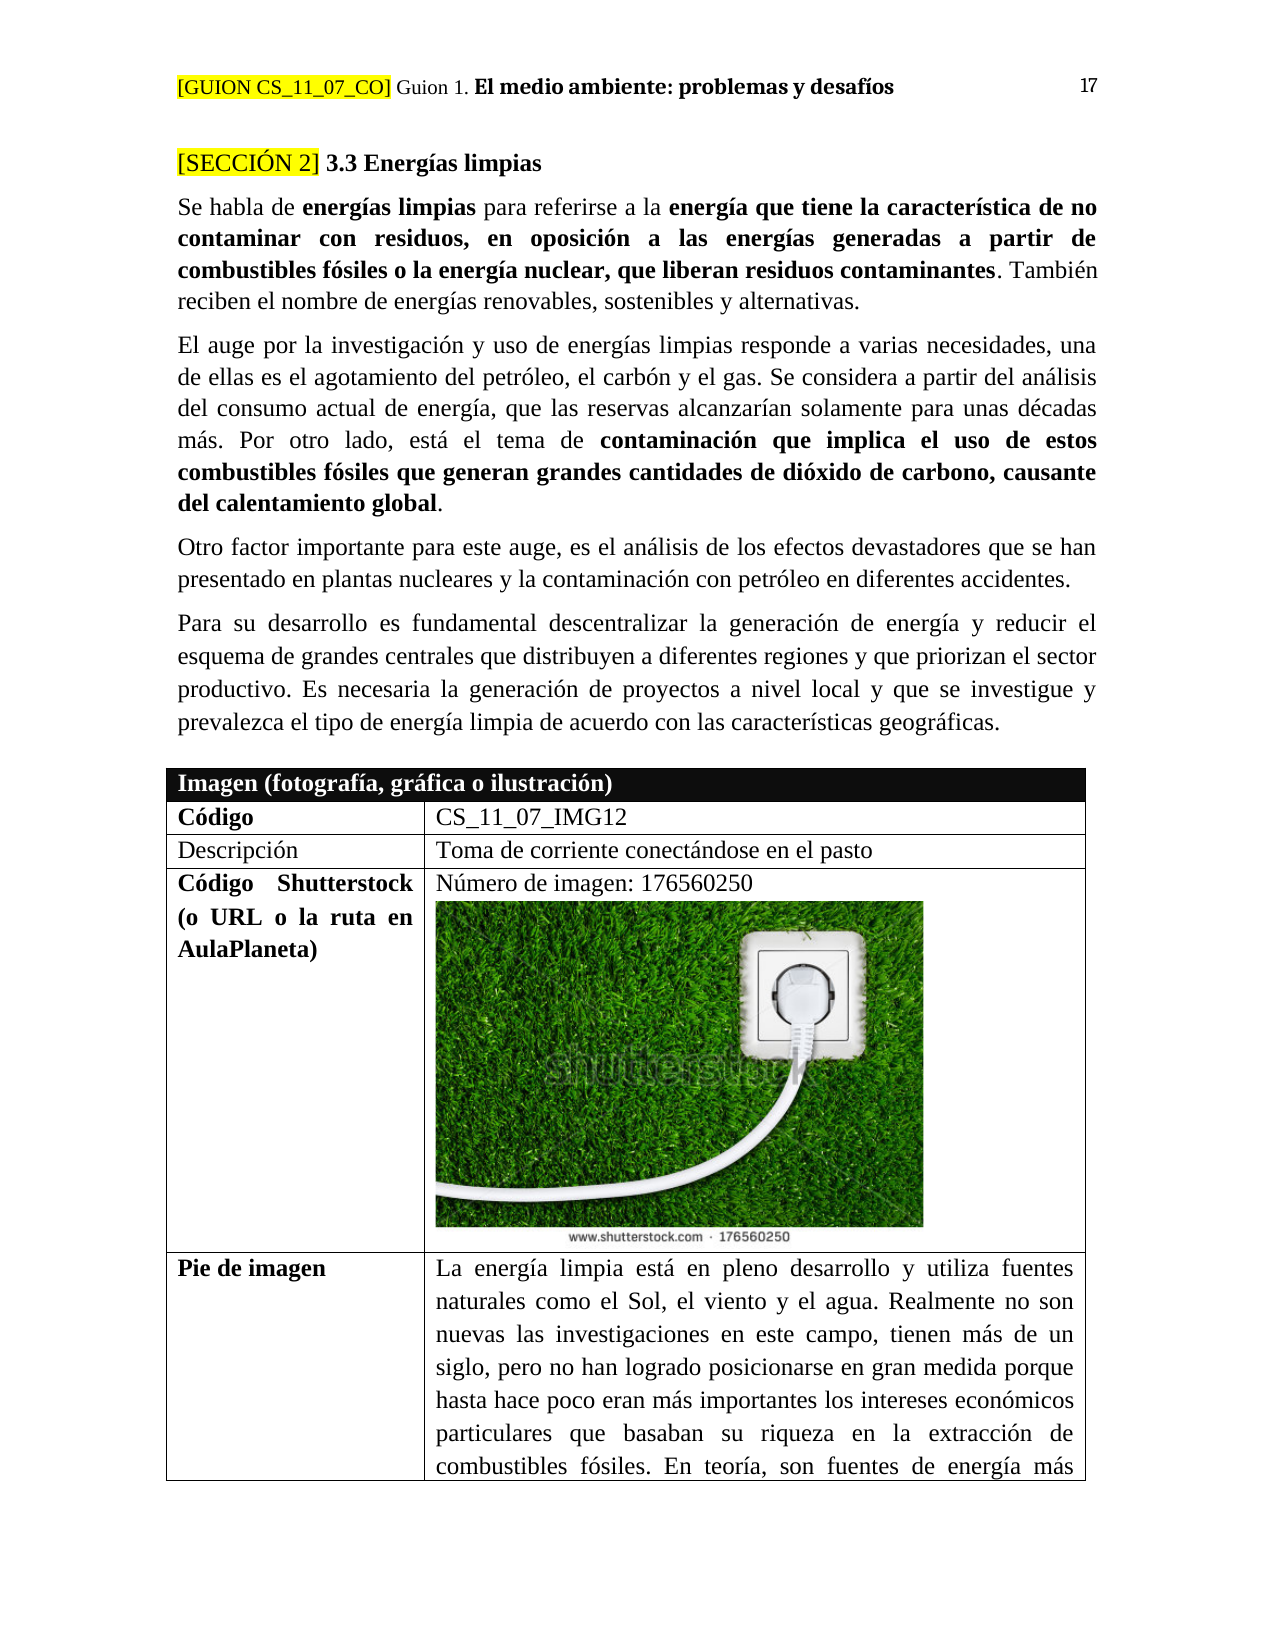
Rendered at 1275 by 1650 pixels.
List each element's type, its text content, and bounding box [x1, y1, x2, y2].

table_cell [425, 1253, 1085, 1480]
text [SECCIÓN 2] 3.3 Energías limpias [319, 148, 1098, 176]
picture [435, 901, 924, 1249]
table_cell Pie de imagen [167, 1253, 424, 1480]
text Para su desarrollo es fundamental descentralizar la generación de energía y reducir el esquema de grandes centrales que distribuyen a diferentes regiones y que priorizan el sector productivo. Es necesaria la generación de proyectos a nivel local y que se investigue y prevalezca el tipo de energía limpia de acuerdo con las características geográficas. [177, 608, 1098, 736]
text El auge por la investigación y uso de energías limpias responde a varias necesidades, una de ellas es el agotamiento del petróleo, el carbón y el gas. Se considera a partir del análisis del consumo actual de energía, que las reservas alcanzarían solamente para unas décadas más. Por otro lado, está el tema de contaminación que implica el uso de estos combustibles fósiles que generan grandes cantidades de dióxido de carbono, causante del calentamiento global. [177, 330, 1098, 517]
table_header Imagen (fotografía, gráfica o ilustración) [167, 769, 1085, 801]
text Se habla de energías limpias para referirse a la energía que tiene la característica de no contaminar con residuos, en oposición a las energías generadas a partir de combustibles fósiles o la energía nuclear, que liberan residuos contaminantes. También reciben el nombre de energías renovables, sostenibles y alternativas. [177, 192, 1098, 315]
table_cell CS_11_07_IMG12 [425, 802, 1085, 834]
text Otro factor importante para este auge, es el análisis de los efectos devastadores que se han presentado en plantas nucleares y la contaminación con petróleo en diferentes accidentes. [177, 532, 1098, 593]
table_cell Número de imagen: 176560250 [425, 869, 1085, 1252]
table_cell Código Shutterstock (o URL o la ruta en AulaPlaneta) [167, 869, 424, 1252]
table_cell Descripción [167, 835, 424, 867]
table_cell Código [167, 802, 424, 834]
table_cell Toma de corriente conectándose en el pasto [425, 835, 1085, 867]
